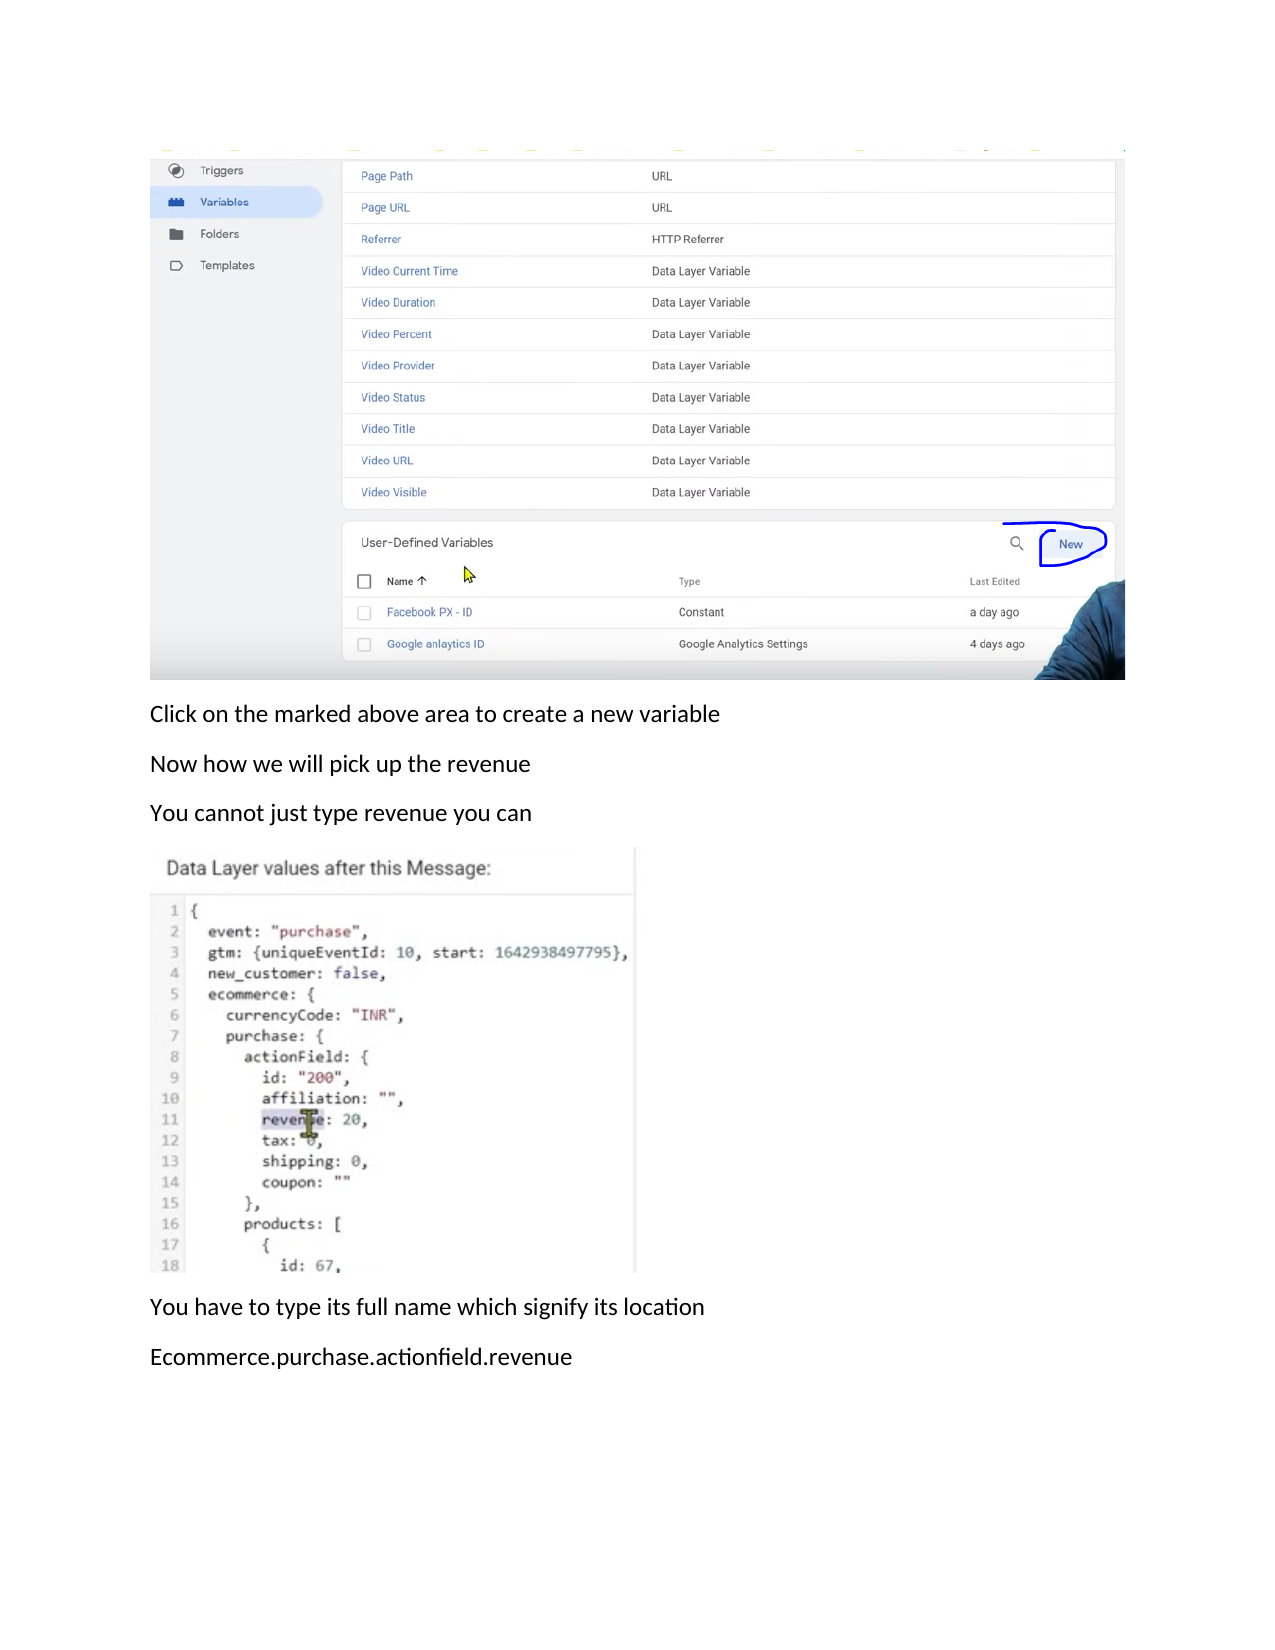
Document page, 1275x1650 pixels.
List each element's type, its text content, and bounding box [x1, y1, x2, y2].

picture [150, 150, 1125, 680]
text Ecommerce.purchase.actionfield.revenue [150, 1341, 1125, 1371]
text Click on the marked above area to create a new variable [150, 698, 1125, 729]
text You cannot just type revenue you can [150, 798, 1125, 828]
picture [150, 847, 711, 1273]
text Now how we will pick up the revenue [150, 748, 1125, 778]
text You have to type its full name which signify its location [150, 1291, 1125, 1322]
